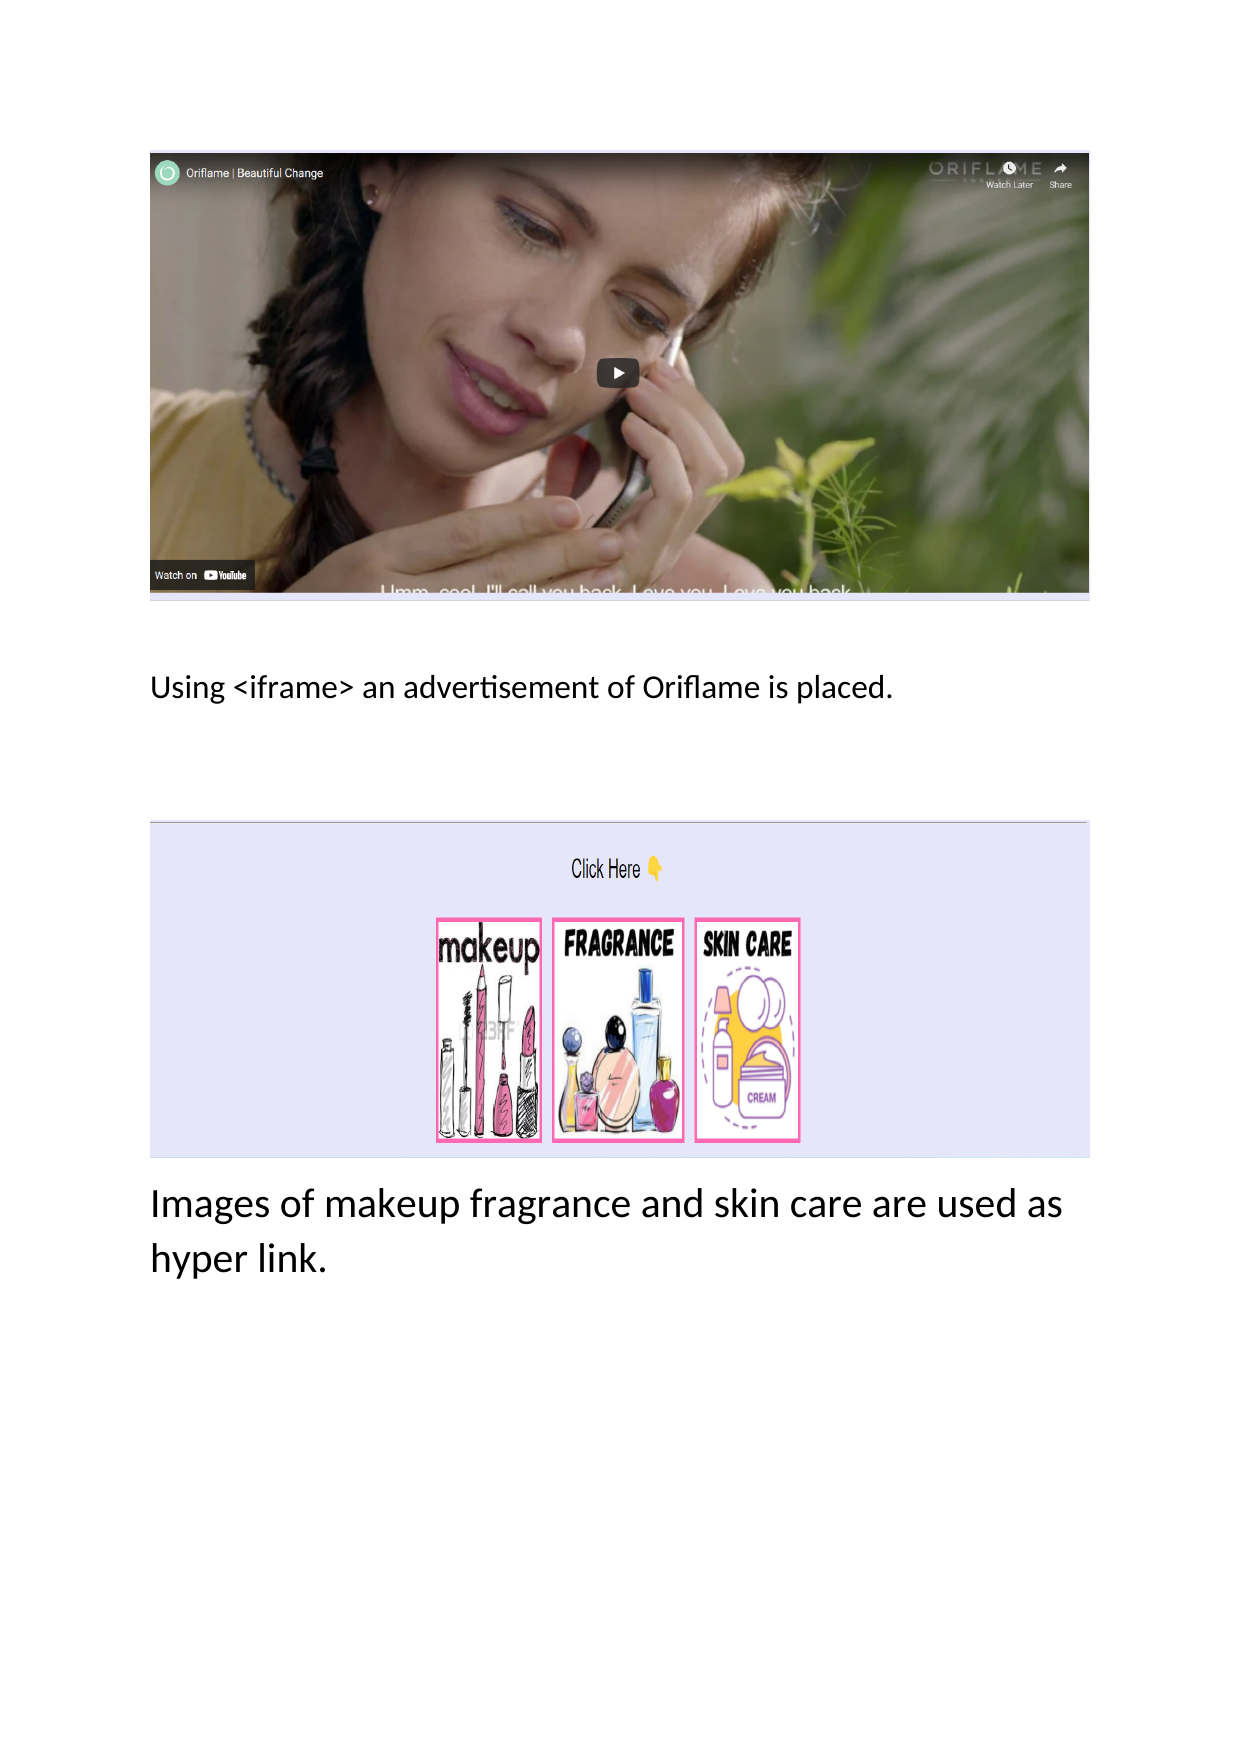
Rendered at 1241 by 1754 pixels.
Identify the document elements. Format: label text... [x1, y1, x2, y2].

text Using <iframe> an advertisement of Oriflame is placed. [150, 666, 1090, 707]
text Images of makeup fragrance and skin care are used as hyper link. [150, 1177, 1090, 1282]
picture [150, 150, 1091, 601]
